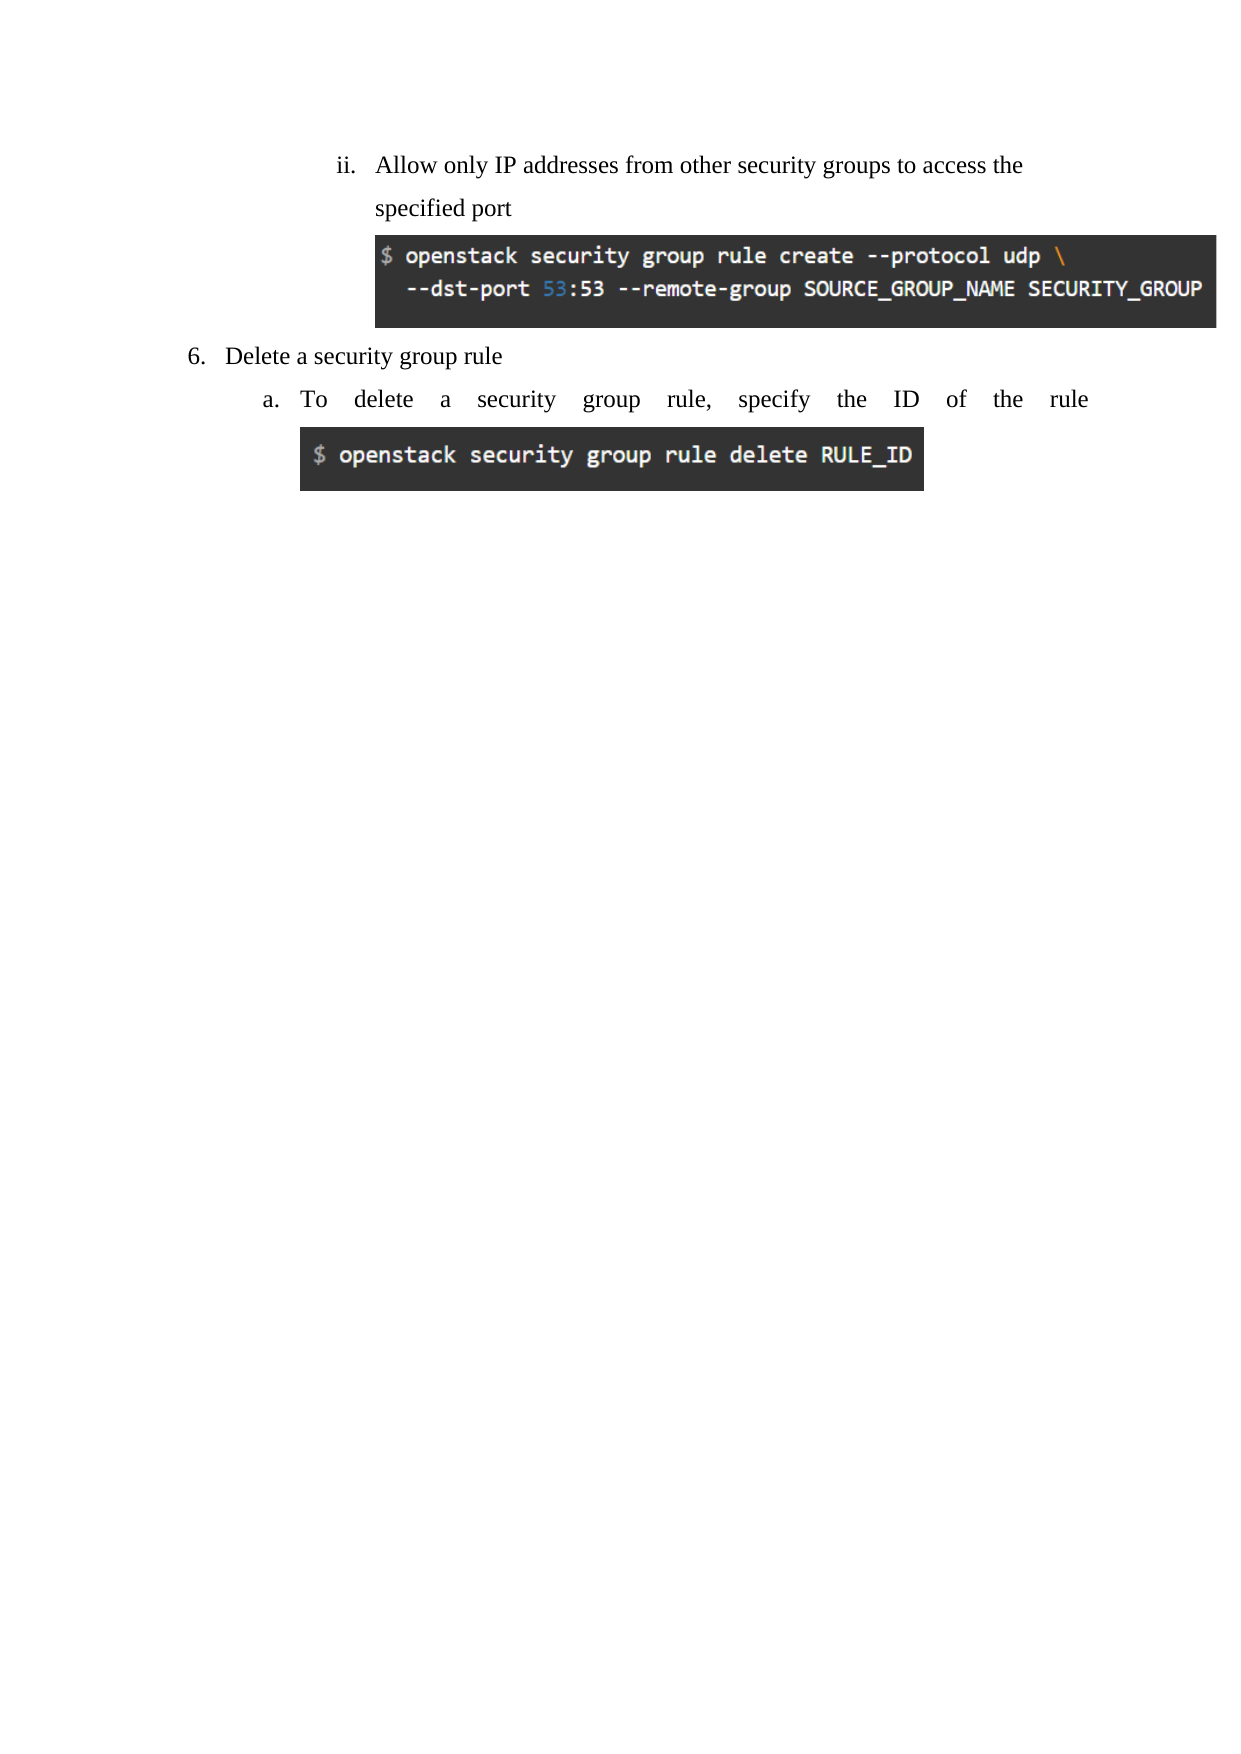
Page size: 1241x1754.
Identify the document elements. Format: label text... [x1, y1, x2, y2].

picture [300, 427, 924, 491]
picture [375, 235, 1217, 328]
list Delete a security group rule [187, 341, 1090, 370]
